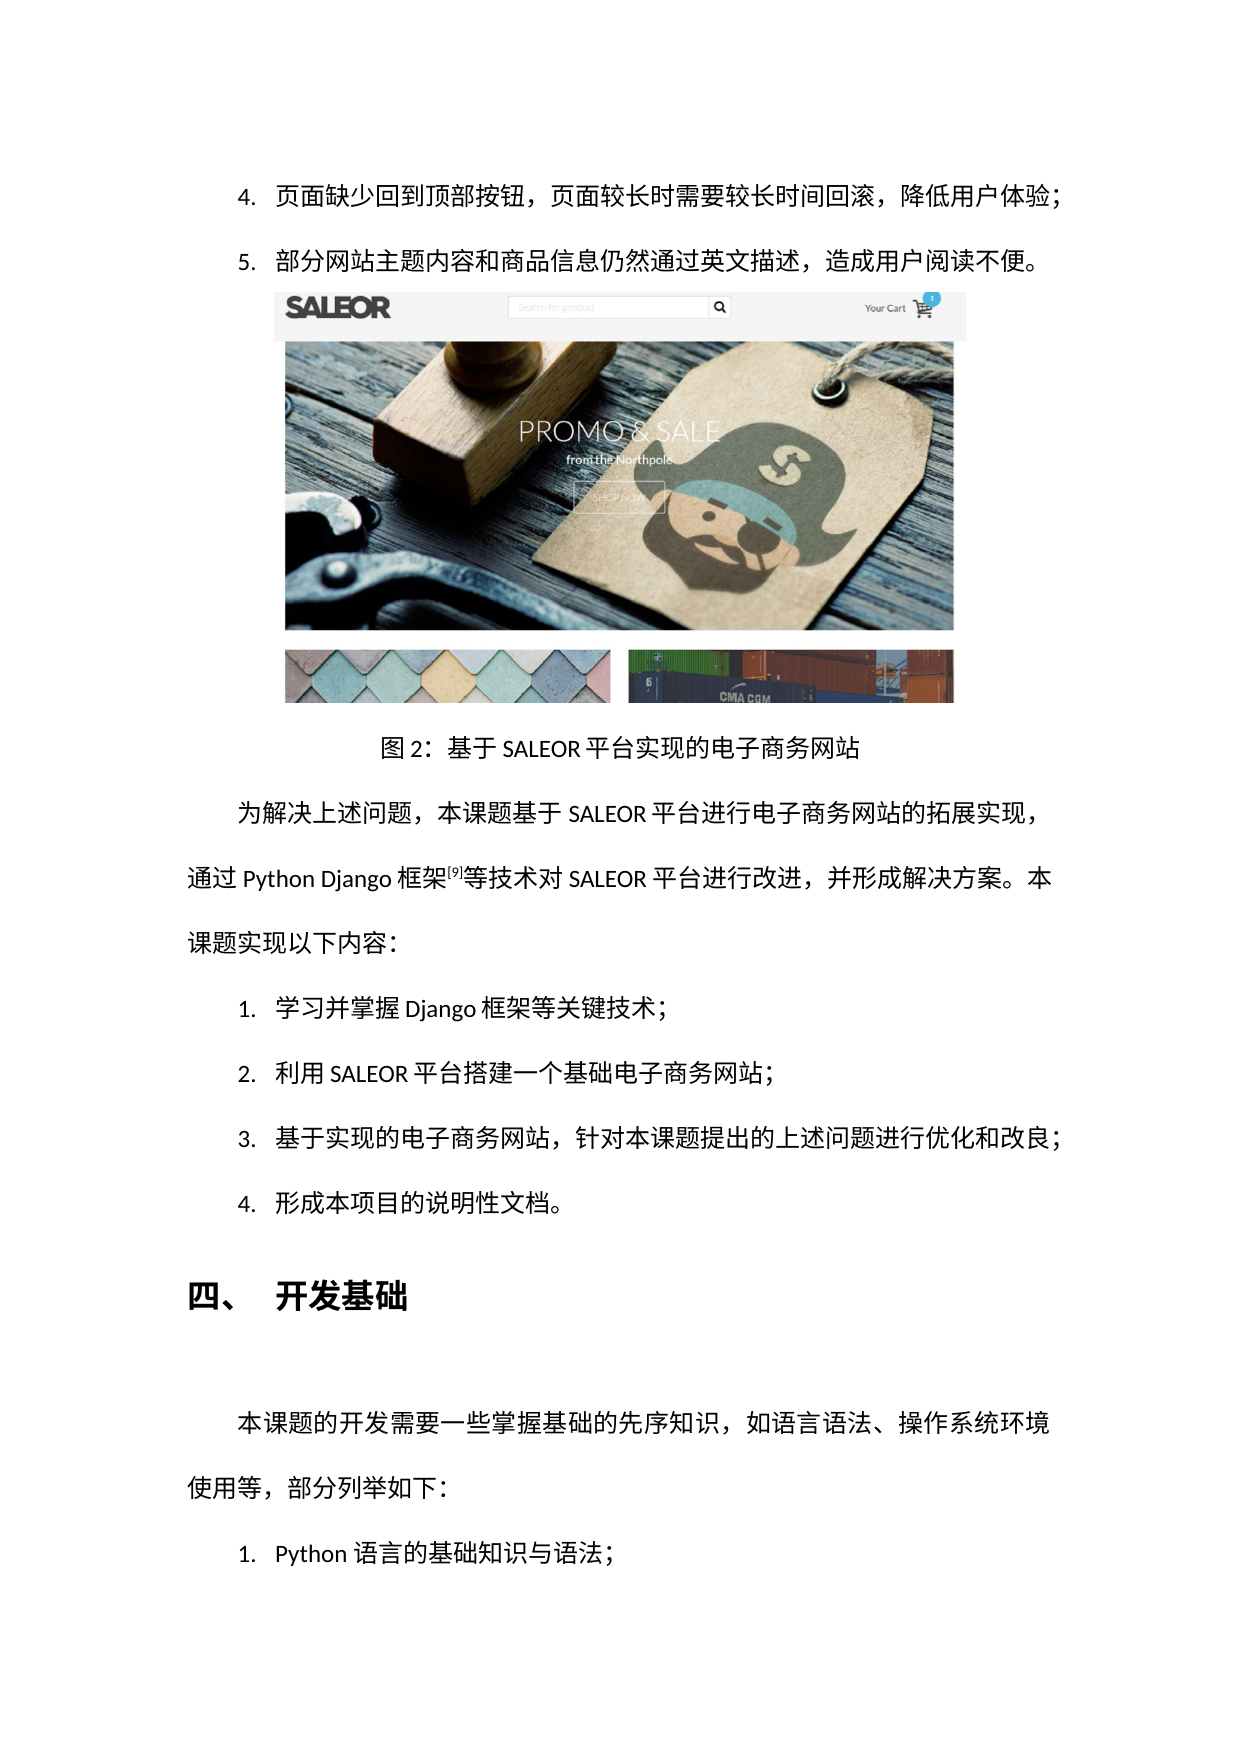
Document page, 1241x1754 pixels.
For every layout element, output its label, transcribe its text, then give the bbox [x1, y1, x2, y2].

subtitle 开发基础 [187, 1262, 1053, 1327]
text 本课题的开发需要一些掌握基础的先序知识，如语言语法、操作系统环境使用等，部分列举如下： [187, 1389, 1053, 1519]
list 部分网站主题内容和商品信息仍然通过英文描述，造成用户阅读不便。 [237, 227, 1053, 292]
text 图2：基于SALEOR平台实现的电子商务网站 [187, 714, 1053, 779]
list 页面缺少回到顶部按钮，页面较长时需要较长时间回滚，降低用户体验； [237, 162, 1053, 227]
list 学习并掌握Django框架等关键技术； [237, 974, 1053, 1039]
text 为解决上述问题，本课题基于SALEOR平台进行电子商务网站的拓展实现，通过Python Django框架[9]等技术对SALEOR平台进行改进，并形成解决方案。本课题实现以下内容： [187, 779, 1053, 974]
list 利用SALEOR平台搭建一个基础电子商务网站； [237, 1039, 1053, 1104]
picture [273, 292, 967, 703]
list Python 语言的基础知识与语法； [237, 1519, 1053, 1584]
list 形成本项目的说明性文档。 [237, 1169, 1053, 1234]
list 基于实现的电子商务网站，针对本课题提出的上述问题进行优化和改良； [237, 1104, 1053, 1169]
